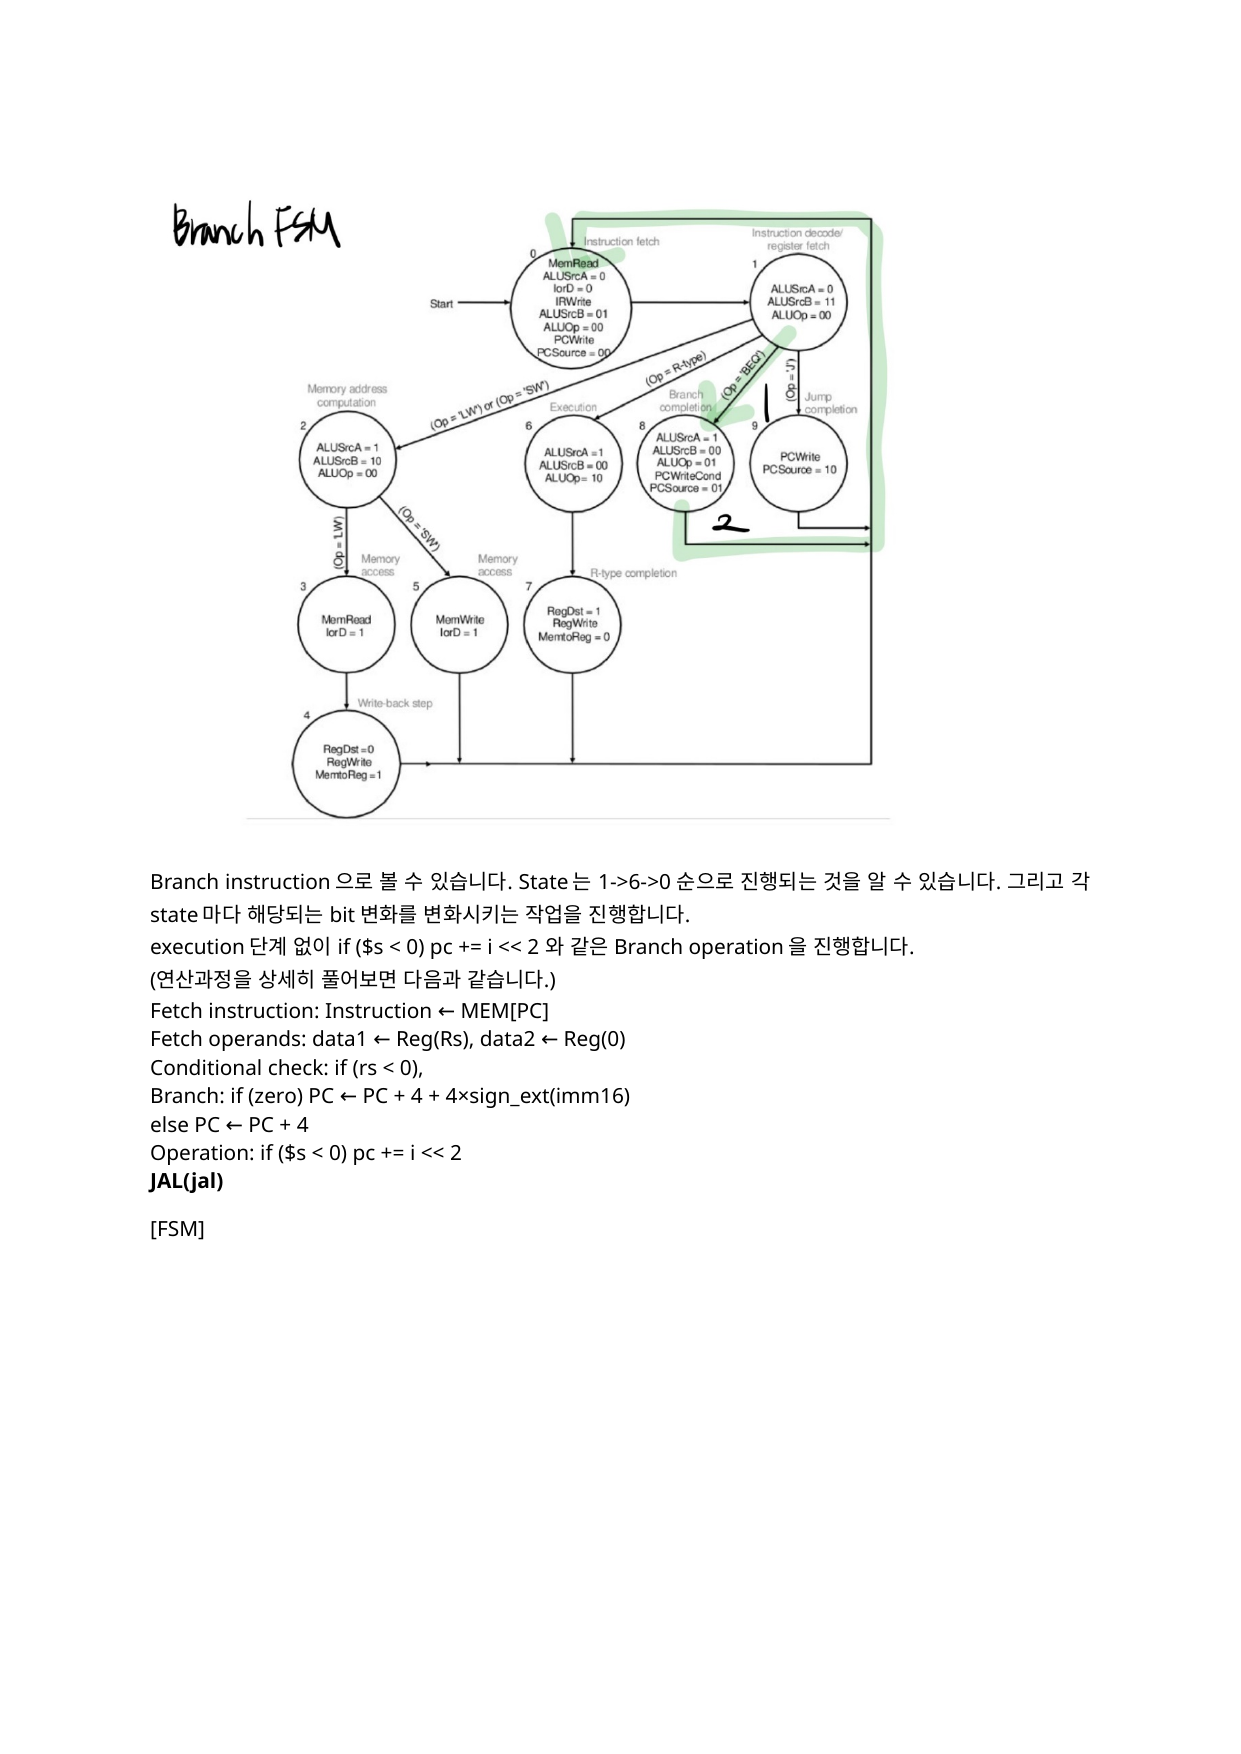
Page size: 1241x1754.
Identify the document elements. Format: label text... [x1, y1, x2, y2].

picture [150, 177, 966, 847]
text else PC ← PC + 4 [150, 1110, 1090, 1138]
text Fetch instruction: Instruction ← MEM[PC] [150, 996, 1090, 1024]
text Operation: if ($s < 0) pc += i << 2 [150, 1138, 1090, 1167]
text execution단계 없이 if ($s < 0) pc += i << 2 와 같은 Branch operation을 진행합니다. [150, 931, 1090, 961]
text [FSM] [150, 1214, 1090, 1242]
text Branch: if (zero) PC ← PC + 4 + 4×sign_ext(imm16) [150, 1081, 1090, 1110]
text Conditional check: if (rs < 0), [150, 1053, 1090, 1081]
text Branch instruction으로 볼 수 있습니다. State는 1->6->0 순으로 진행되는 것을 알 수 있습니다. 그리고 각 state마다 해당되는 bit 변화를 변화시키는 작업을 진행합니다. [150, 865, 1090, 928]
text JAL(jal) [150, 1167, 1090, 1195]
text Fetch operands: data1 ← Reg(Rs), data2 ← Reg(0) [150, 1024, 1090, 1053]
text (연산과정을 상세히 풀어보면 다음과 같습니다.) [150, 963, 1090, 993]
